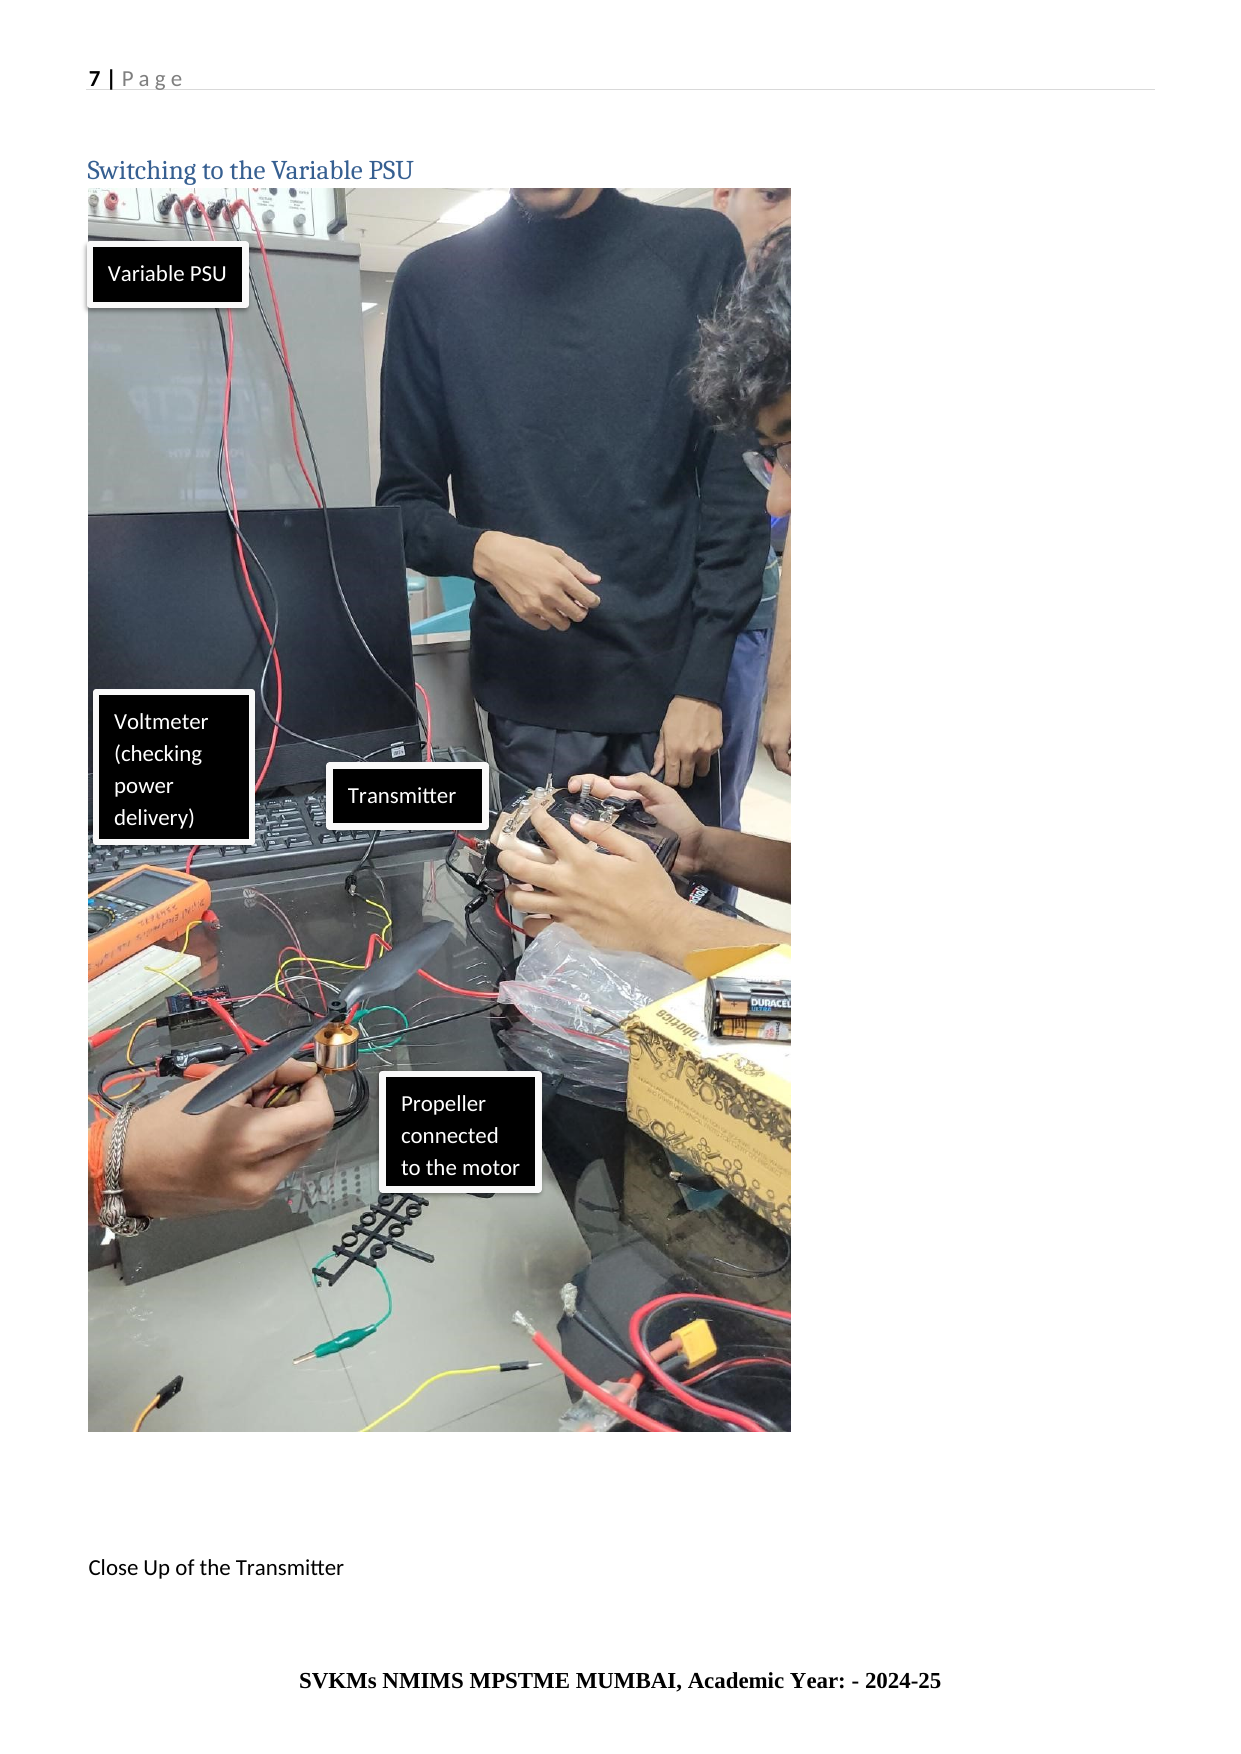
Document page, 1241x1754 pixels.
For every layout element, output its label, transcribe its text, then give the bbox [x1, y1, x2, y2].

subtitle Switching to the Variable PSU [87, 155, 1151, 186]
picture [79, 188, 791, 1432]
text Close Up of the Transmitter [88, 1553, 1151, 1581]
